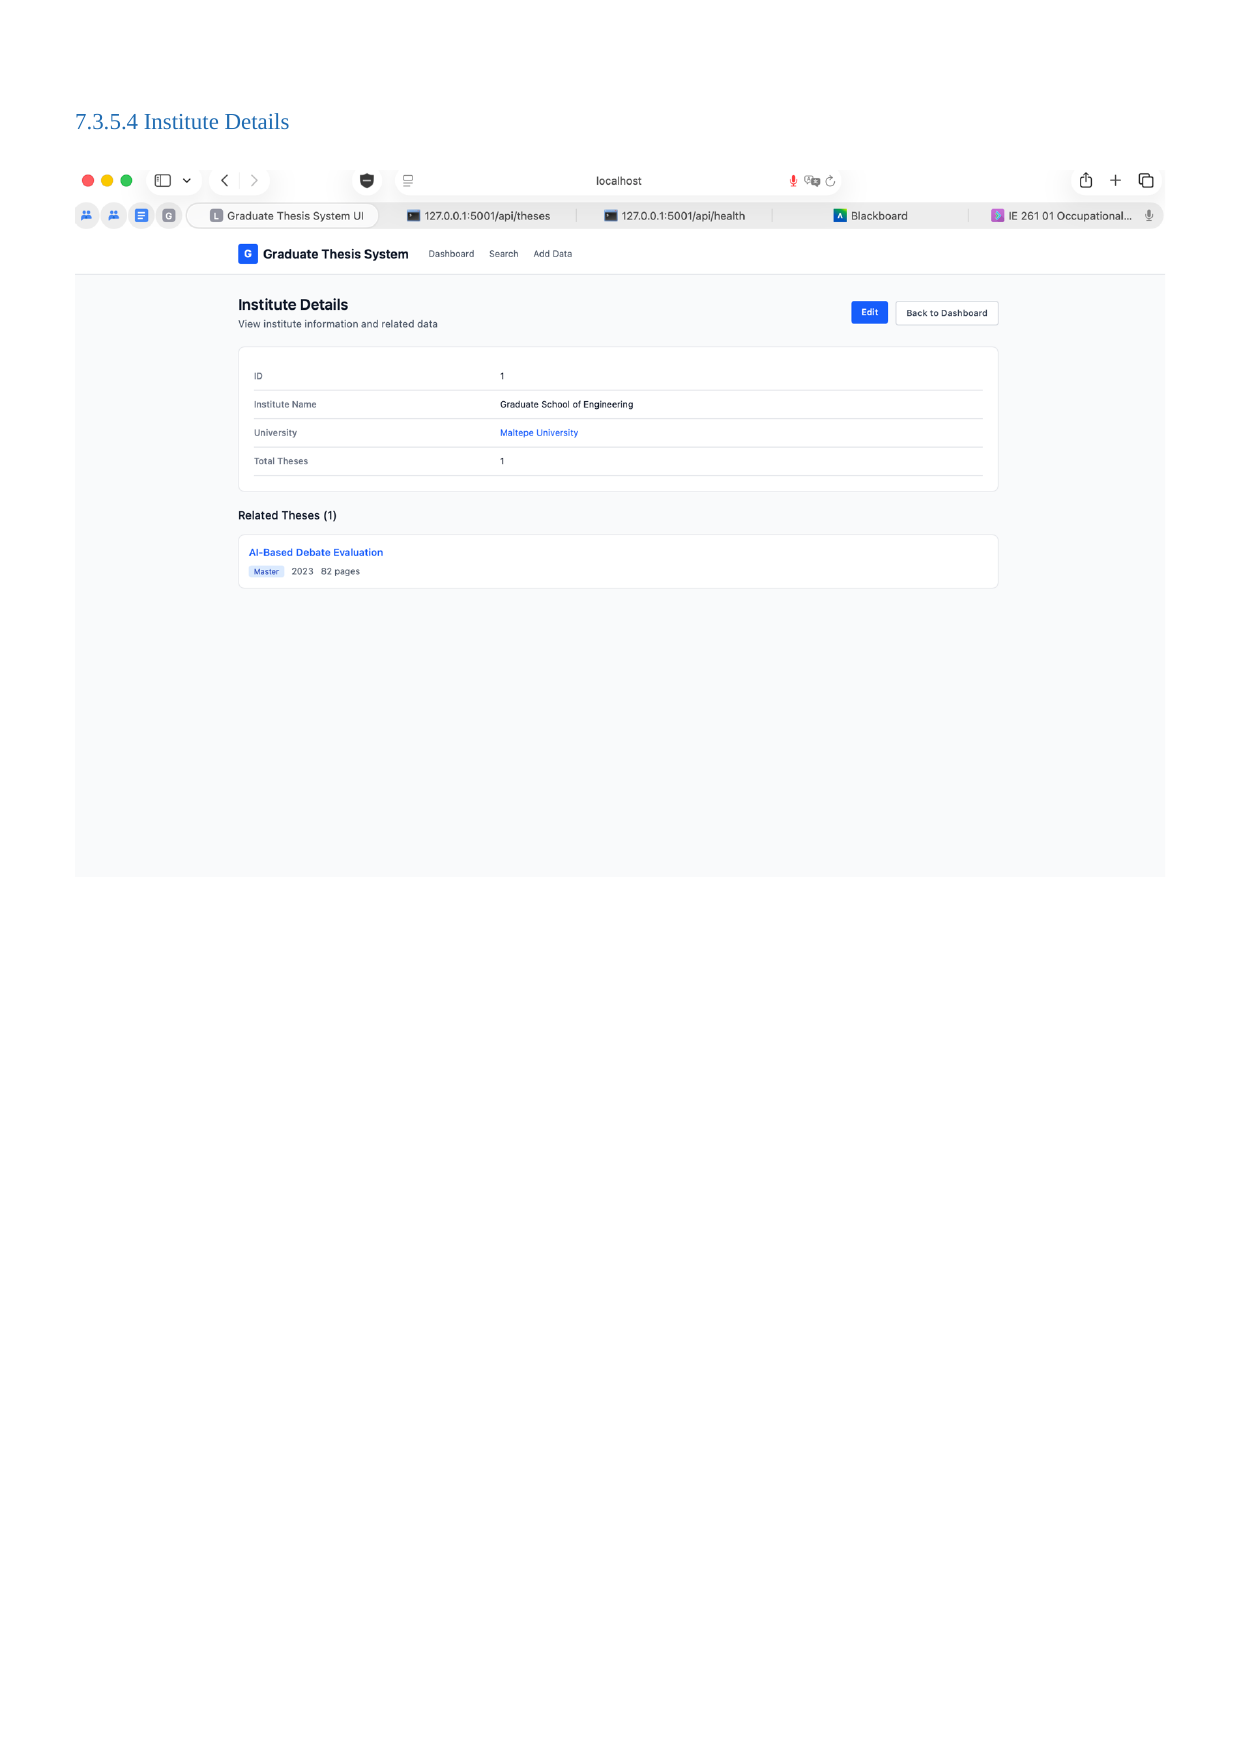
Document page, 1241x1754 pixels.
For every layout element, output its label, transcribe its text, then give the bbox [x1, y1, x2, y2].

text 7.3.5.4 Institute Details [75, 108, 1158, 135]
picture [75, 170, 1166, 877]
